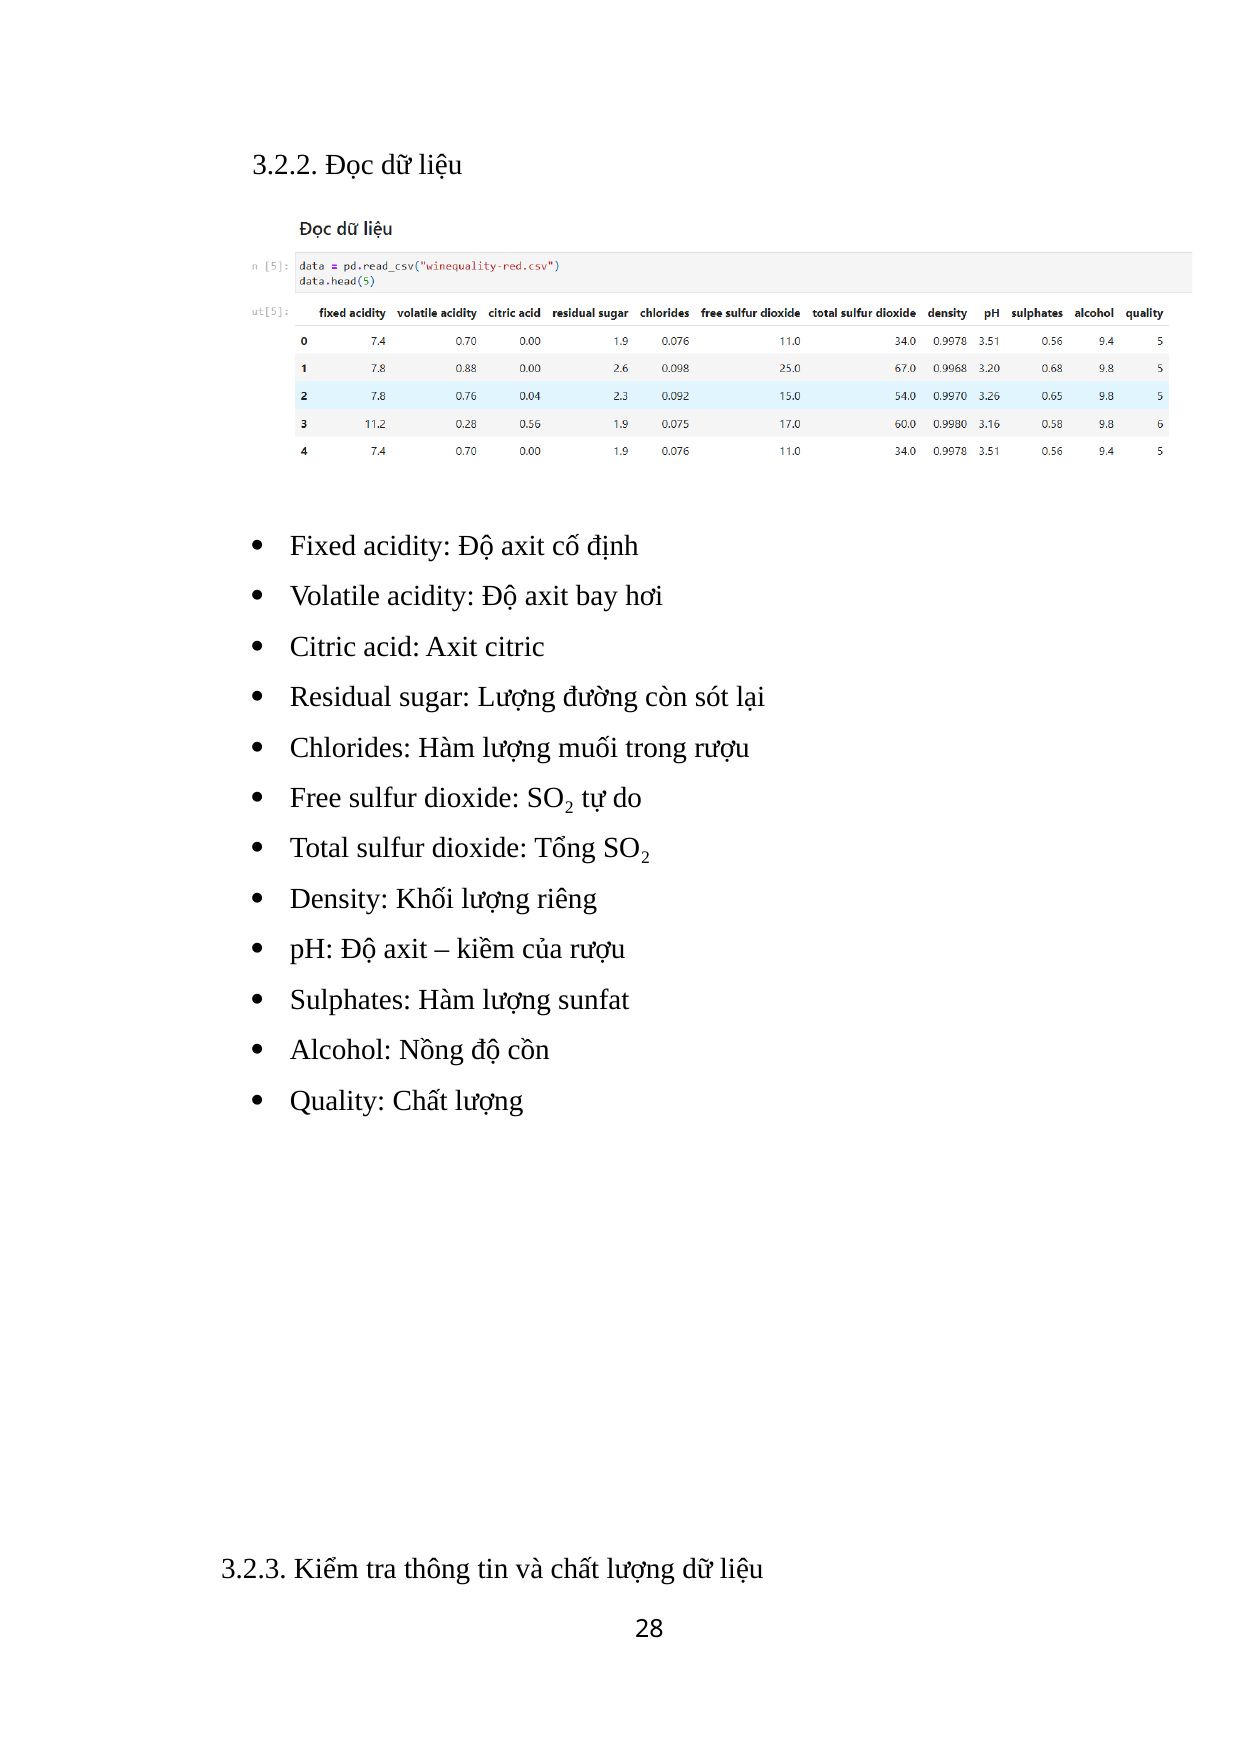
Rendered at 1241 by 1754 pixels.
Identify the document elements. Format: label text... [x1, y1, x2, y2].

list Free sulfur dioxide: SO₂ tự do [252, 780, 1122, 814]
list Sulphates: Hàm lượng sunfat [252, 982, 1122, 1016]
list Chlorides: Hàm lượng muối trong rượu [252, 730, 1122, 763]
text 3.2.3. Kiểm tra thông tin và chất lượng dữ liệu [177, 1552, 1122, 1585]
list pH: Độ axit – kiềm của rượu [252, 931, 1122, 965]
list Citric acid: Axit citric [252, 629, 1122, 663]
list Density: Khối lượng riêng [252, 881, 1122, 915]
list Total sulfur dioxide: Tổng SO₂ [252, 831, 1122, 864]
picture [252, 213, 1193, 495]
text 3.2.2. Đọc dữ liệu [252, 147, 1122, 181]
list Volatile acidity: Độ axit bay hơi [252, 578, 1122, 612]
list Quality: Chất lượng [252, 1083, 1122, 1116]
list Alcohol: Nồng độ cồn [252, 1032, 1122, 1066]
list Fixed acidity: Độ axit cố định [252, 528, 1122, 562]
list Residual sugar: Lượng đường còn sót lại [252, 679, 1122, 713]
